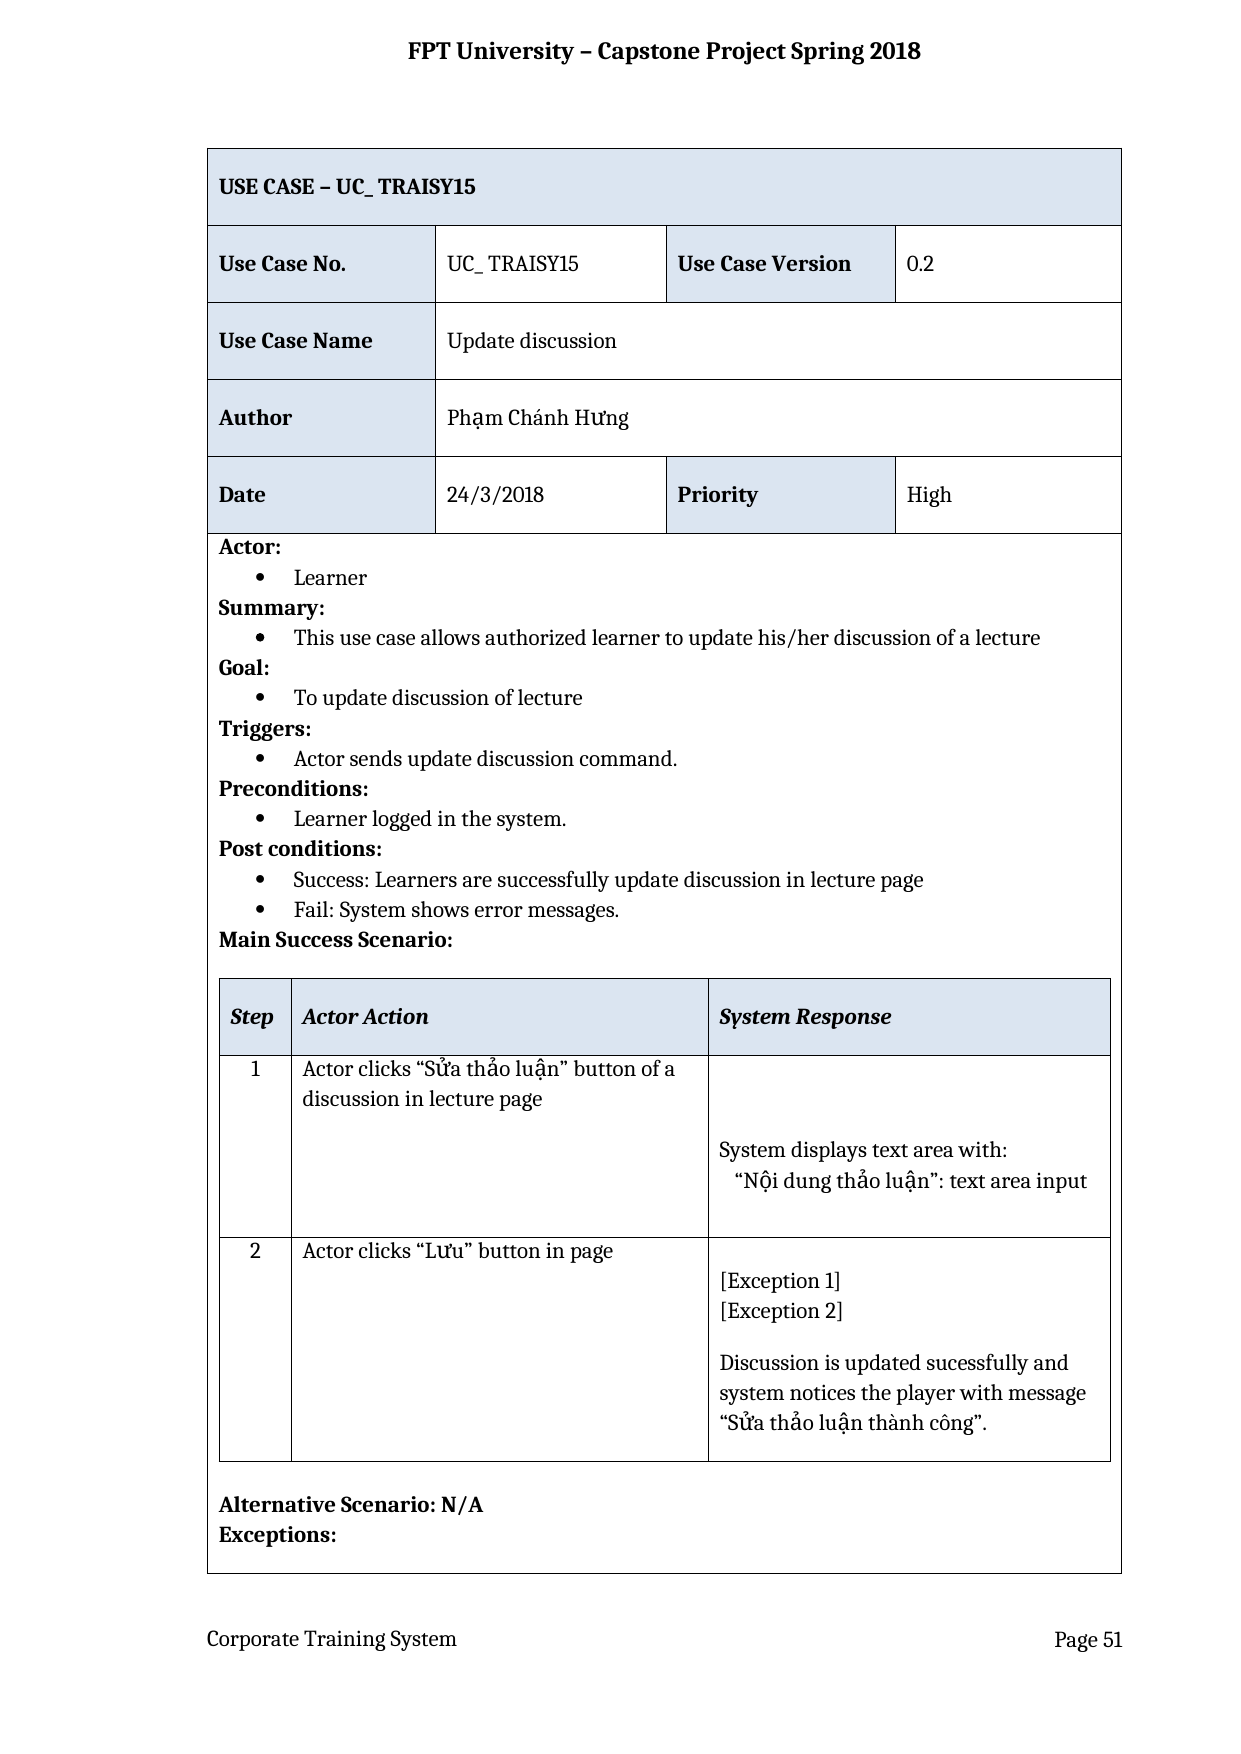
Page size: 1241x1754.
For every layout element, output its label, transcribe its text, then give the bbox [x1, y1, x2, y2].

table_cell 24/3/2018 [436, 457, 666, 533]
table_header USE CASE – UC_ TRAISY15 [208, 149, 1121, 225]
table_cell Use Case Name [208, 303, 435, 379]
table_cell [208, 534, 1121, 1573]
table_cell Date [208, 457, 435, 533]
table_cell Update discussion [436, 303, 1121, 379]
table_cell Use Case Version [667, 226, 895, 302]
table_cell Priority [667, 457, 895, 533]
table_cell Use Case No. [208, 226, 435, 302]
table_cell Author [208, 380, 435, 456]
table_cell UC_ TRAISY15 [436, 226, 666, 302]
table_cell Phạm Chánh Hưng [436, 380, 1121, 456]
table_cell 0.2 [896, 226, 1121, 302]
table_cell High [896, 457, 1121, 533]
